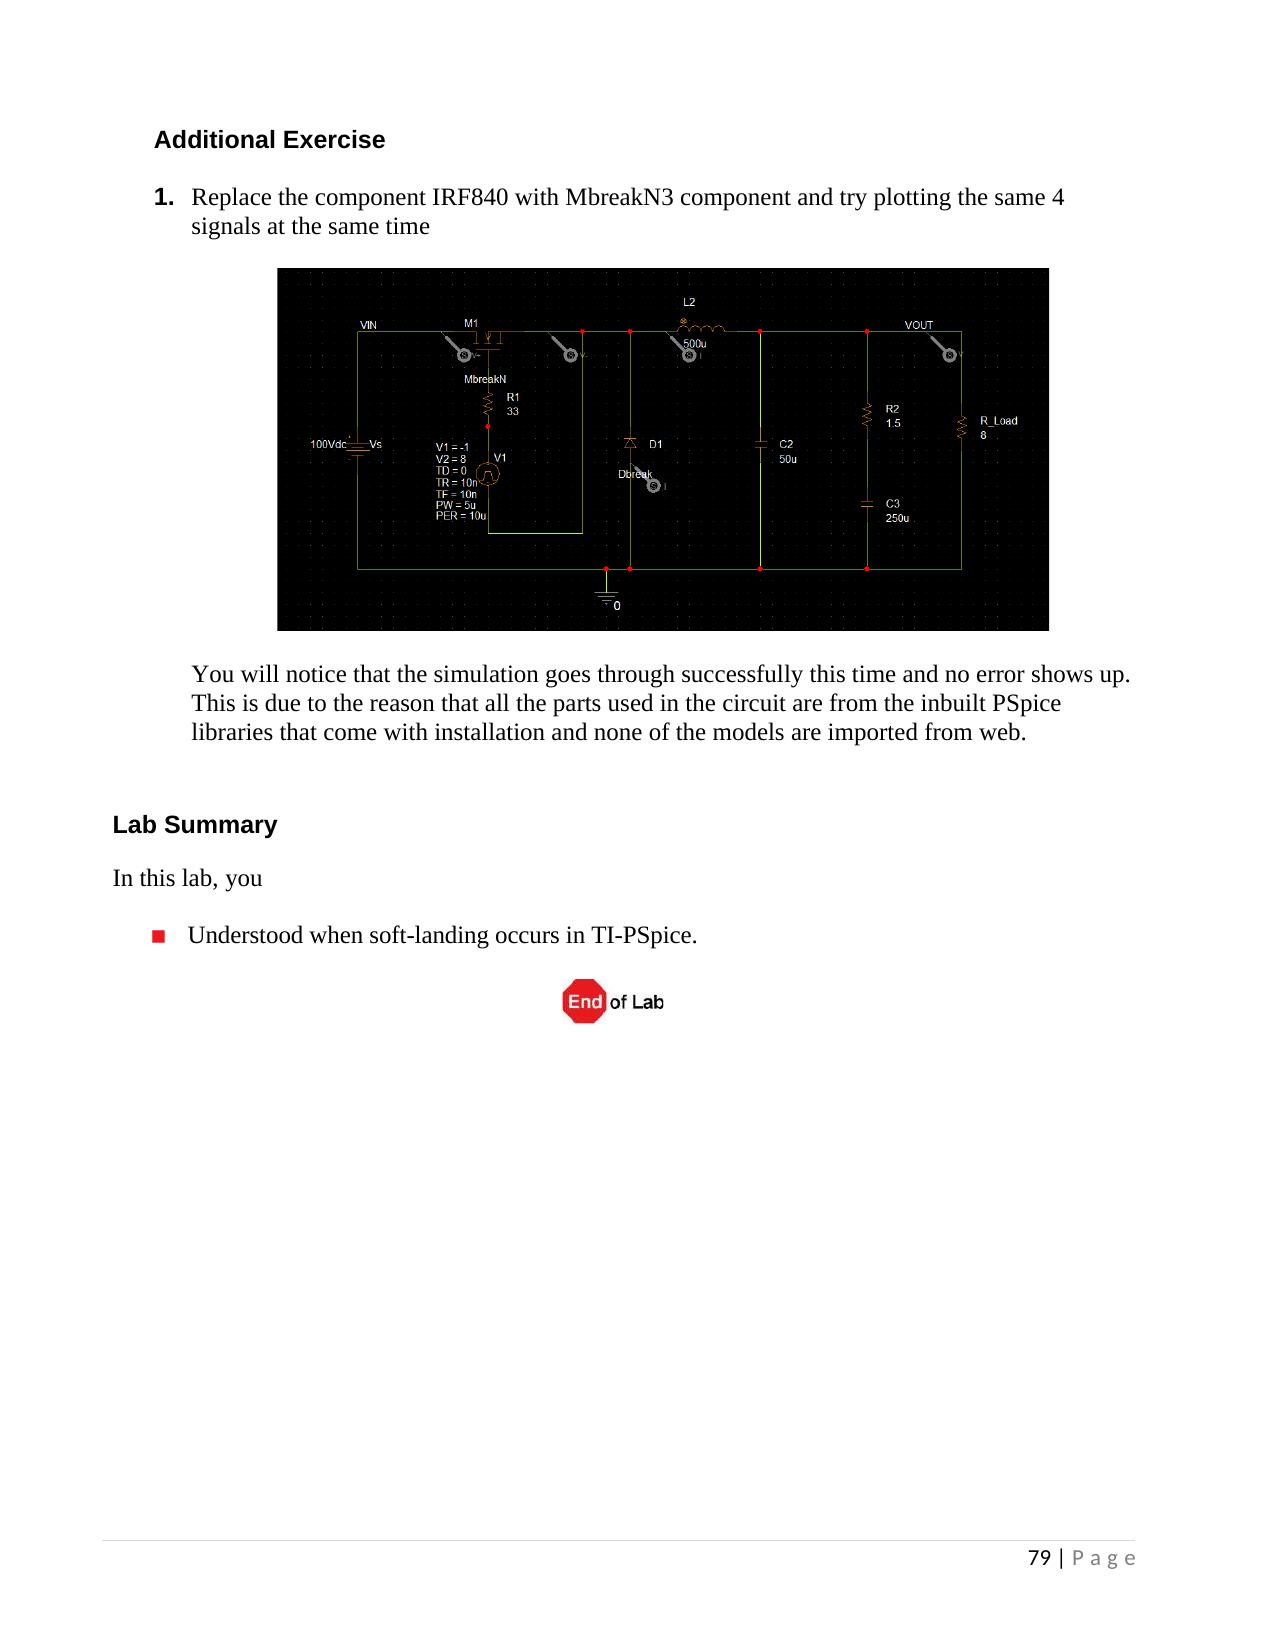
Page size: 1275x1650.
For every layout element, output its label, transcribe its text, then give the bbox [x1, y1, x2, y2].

picture [562, 979, 664, 1025]
text Lab Summary [112, 810, 1135, 839]
picture [277, 268, 1050, 631]
list Understood when soft-landing occurs in TI-PSpice. [150, 917, 1135, 951]
text In this lab, you [112, 863, 1135, 892]
list This is due to the reason that all the parts used in the circuit are from the inbuilt PSpice libraries that come with installation and none of the models are imported from web. [191, 688, 1135, 745]
list You will notice that the simulation goes through successfully this time and no error shows up. [191, 659, 1135, 688]
list Replace the component IRF840 with MbreakN3 component and try plotting the same 4 signals at the same time [154, 182, 1135, 240]
list Additional Exercise [154, 124, 1135, 153]
